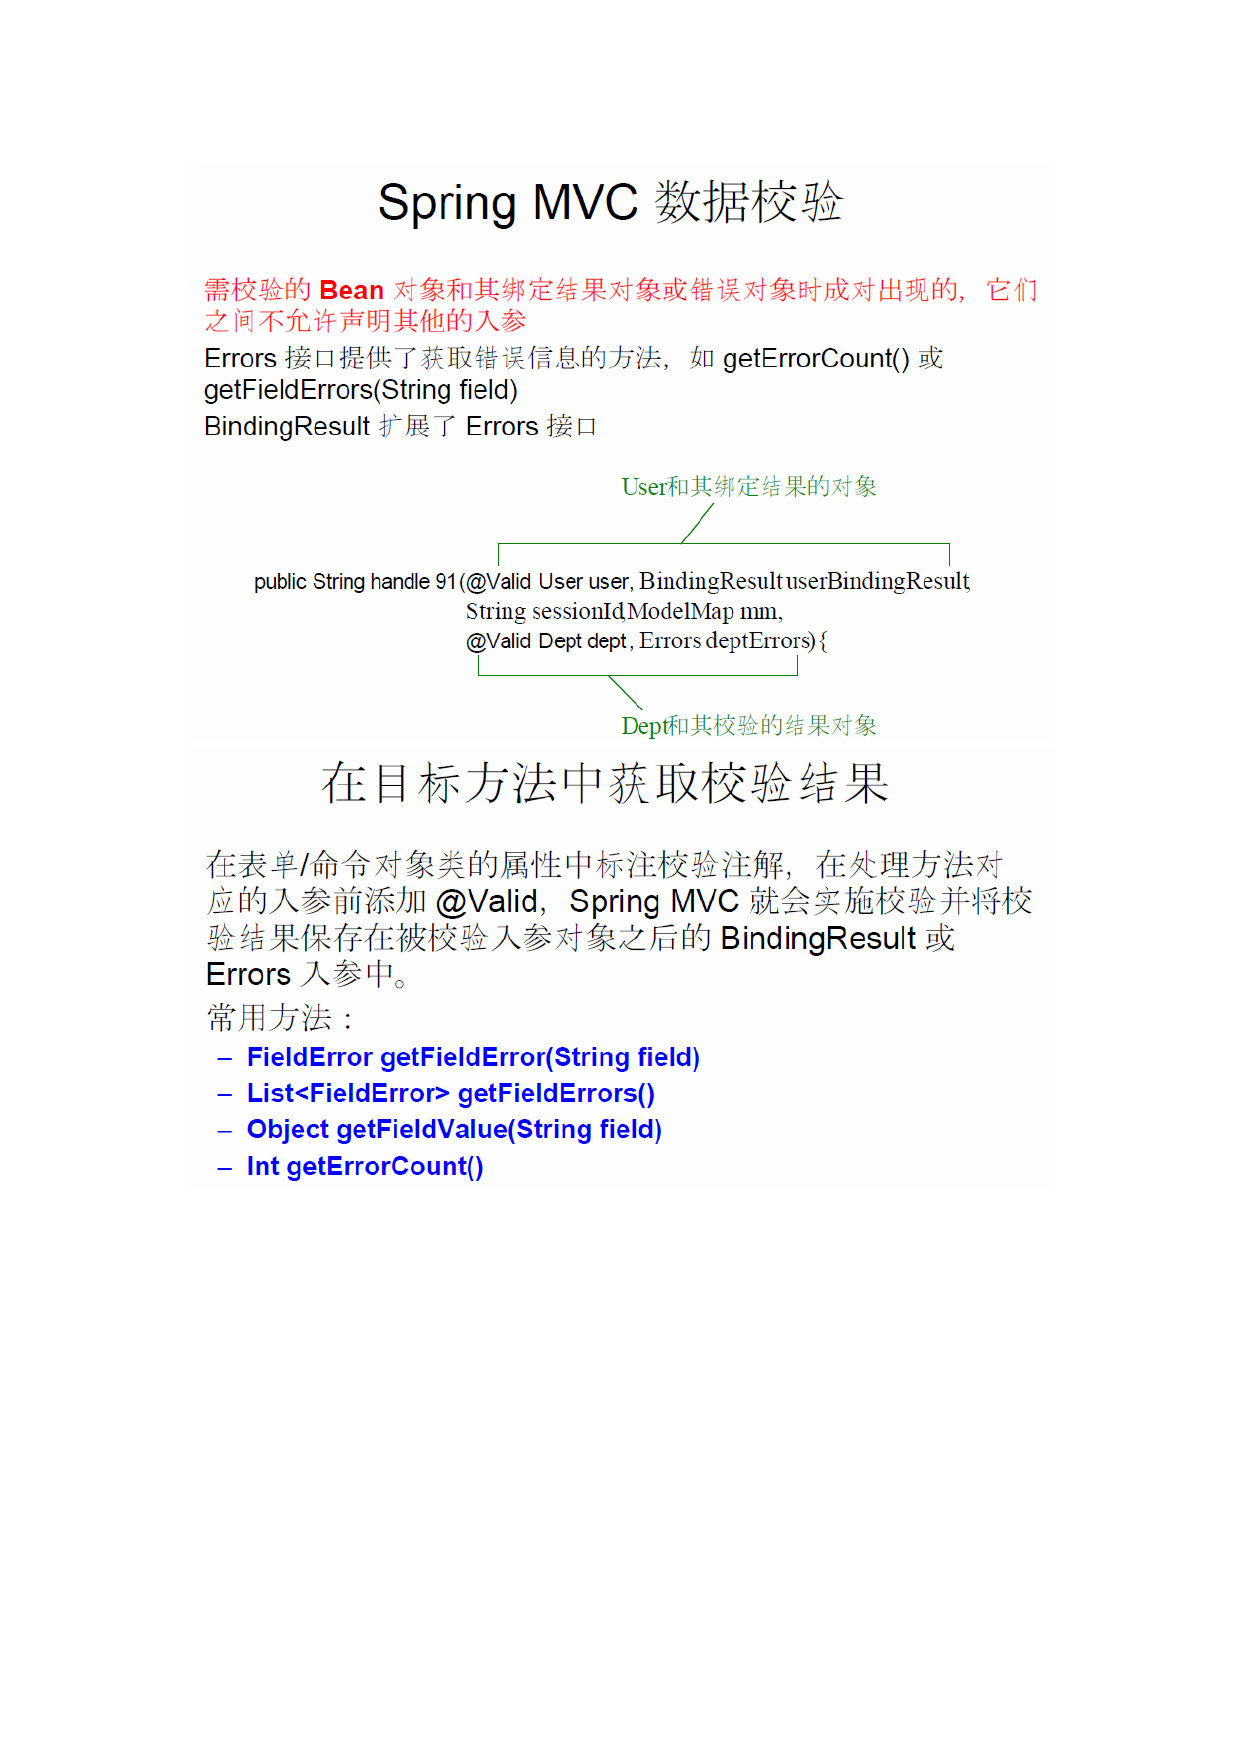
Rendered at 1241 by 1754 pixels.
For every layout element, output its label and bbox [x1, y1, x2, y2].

picture [187, 747, 1053, 1190]
picture [187, 162, 1053, 742]
